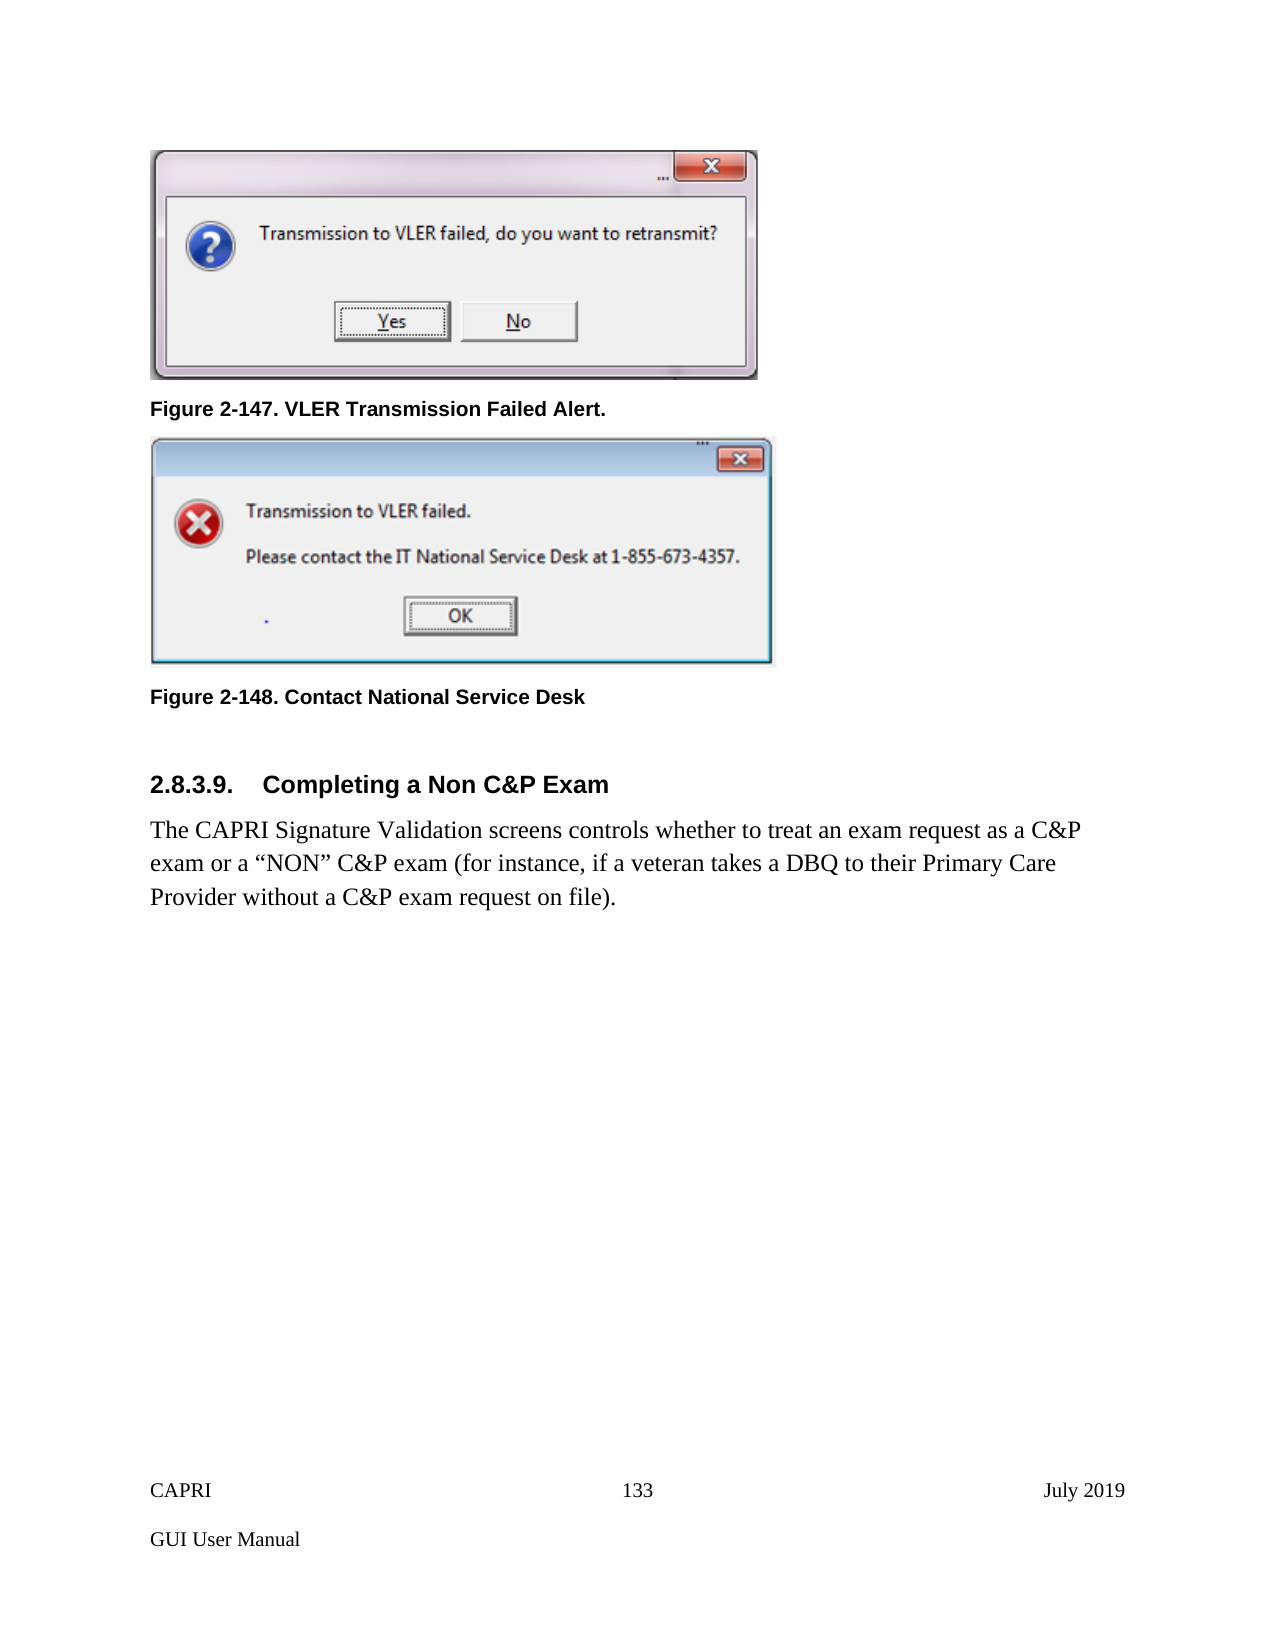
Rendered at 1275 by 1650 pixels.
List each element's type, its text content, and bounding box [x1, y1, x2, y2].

picture [150, 436, 777, 668]
subtitle Completing a Non C&P Exam [150, 770, 1125, 799]
picture [150, 150, 758, 380]
text The CAPRI Signature Validation screens controls whether to treat an exam request as a C&P exam or a “NON” C&P exam (for instance, if a veteran takes a DBQ to their Primary Care Provider without a C&P exam request on file). [150, 816, 1125, 910]
